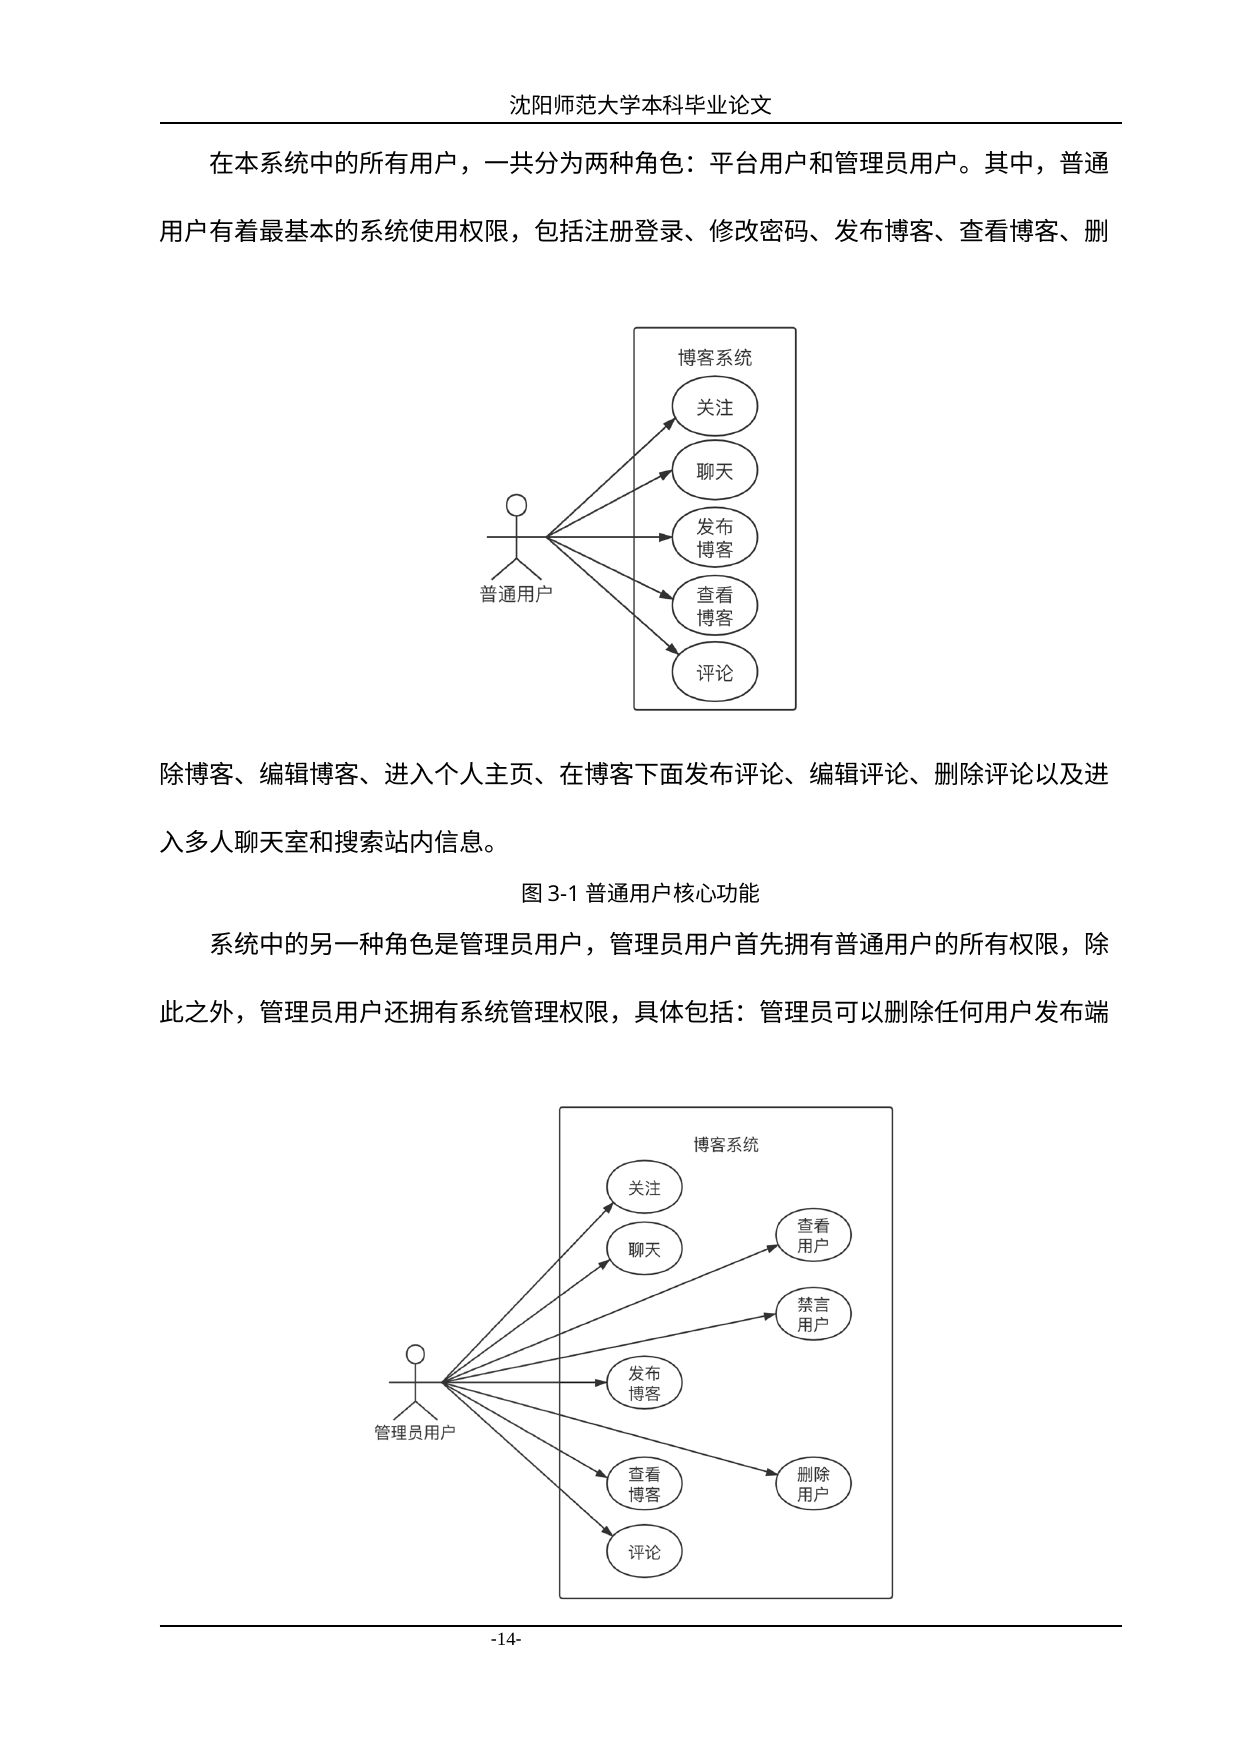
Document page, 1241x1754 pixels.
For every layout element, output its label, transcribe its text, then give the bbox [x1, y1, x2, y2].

picture [370, 1101, 911, 1605]
picture [465, 320, 817, 718]
text 系统中的另一种角色是管理员用户，管理员用户首先拥有普通用户的所有权限，除此之外，管理员用户还拥有系统管理权限，具体包括：管理员可以删除任何用户发布端博客，也可以删除任何用户发布的评论。除此之外，管理员用户还拥有查看用户、删除用户、恢复用户、禁言用户等高级权限，禁言的时候管理员可以选择禁言时间是永久还是期限。 [159, 908, 1122, 1044]
text 在本系统中的所有用户，一共分为两种角色：平台用户和管理员用户。其中，普通用户有着最基本的系统使用权限，包括注册登录、修改密码、发布博客、查看博客、删除博客、编辑博客、进入个人主页、在博客下面发布评论、编辑评论、删除评论以及进入多人聊天室和搜索站内信息。 [159, 127, 1122, 874]
text 图3-1 普通用户核心功能 [159, 874, 1122, 908]
